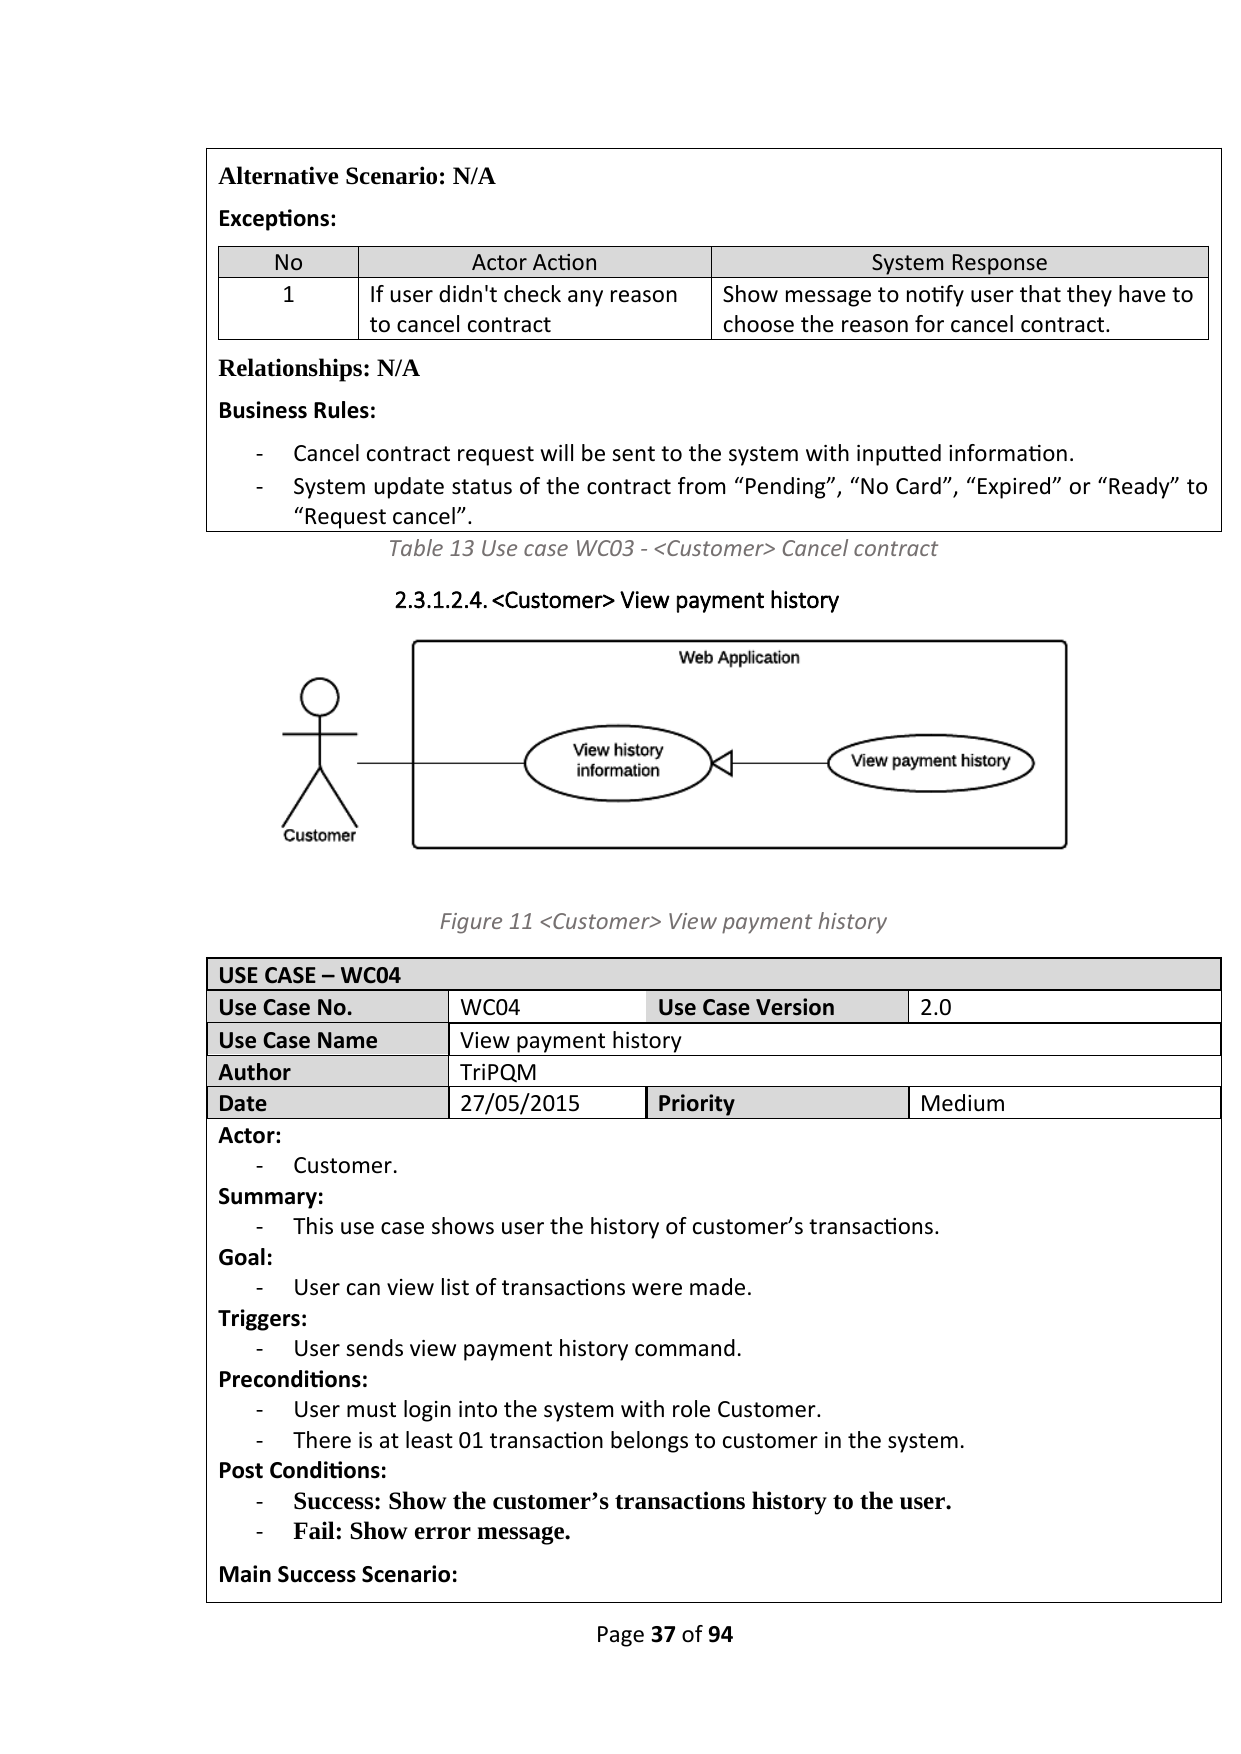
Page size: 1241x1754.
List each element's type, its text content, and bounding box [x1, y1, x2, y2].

table_cell View payment history [450, 1024, 1220, 1054]
table_cell Use Case No. [207, 991, 448, 1022]
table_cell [207, 1119, 1221, 1602]
table_cell 2.0 [909, 991, 1221, 1022]
table_header USE CASE – WC04 [208, 959, 1220, 989]
subtitle <Customer> View payment history [394, 583, 1122, 614]
table_cell Priority [648, 1087, 908, 1118]
text Table 13 Use case WC03 - <Customer> Cancel contract [207, 532, 1122, 562]
table_cell TriPQM [449, 1056, 1221, 1086]
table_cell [207, 149, 1221, 531]
table_cell Use Case Name [208, 1023, 448, 1054]
table_cell Medium [910, 1087, 1220, 1118]
table_cell Use Case Version [646, 991, 908, 1022]
table_cell WC04 [449, 991, 646, 1022]
text Figure 11 <Customer> View payment history [207, 905, 1122, 936]
table_cell Author [207, 1056, 448, 1086]
table_cell Date [208, 1087, 448, 1118]
picture [244, 616, 1085, 887]
table_cell 27/05/2015 [450, 1087, 645, 1118]
